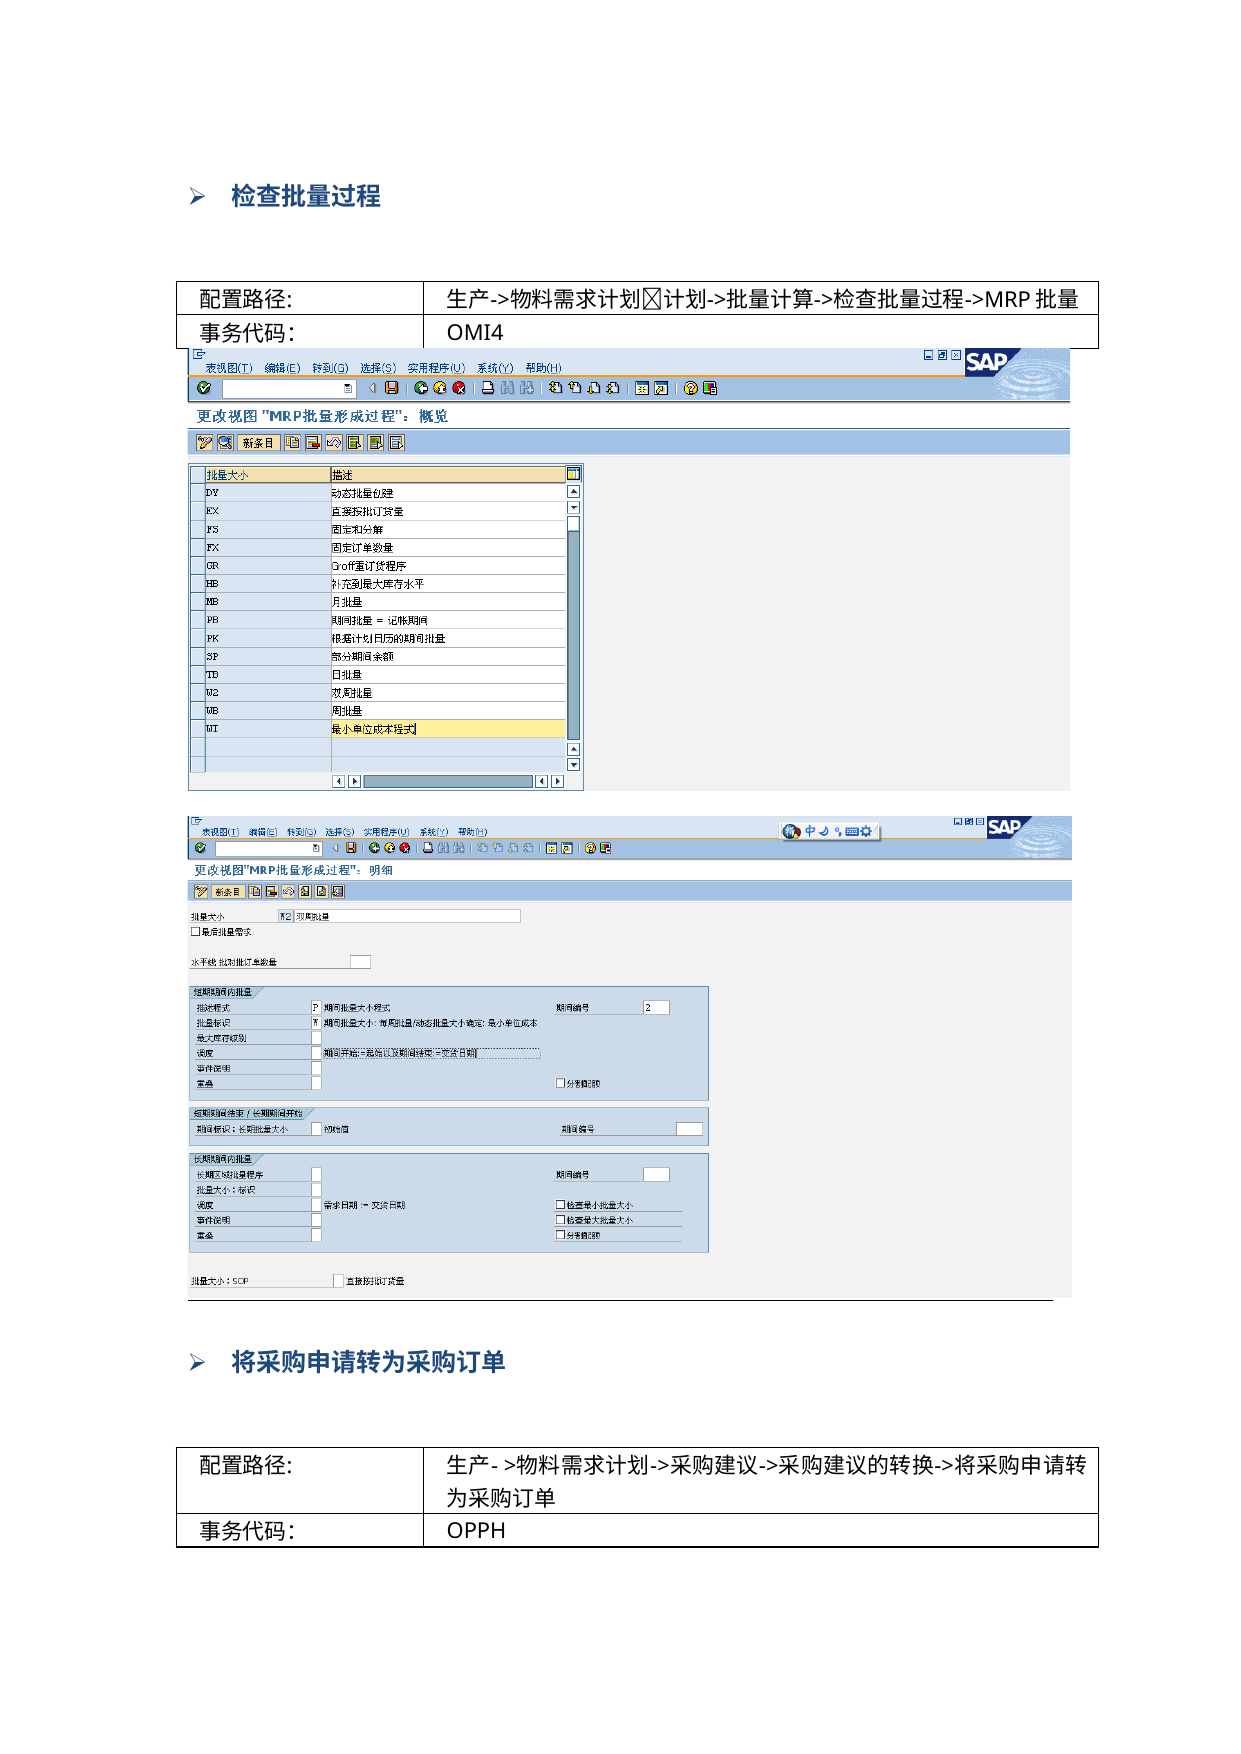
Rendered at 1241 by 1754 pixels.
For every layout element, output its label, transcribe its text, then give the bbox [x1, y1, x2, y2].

table_header 生产->物料需求计划计划->批量计算->检查批量过程->MRP批量 [424, 282, 1098, 314]
table_header 配置路径: [177, 282, 423, 314]
table_cell 事务代码： [177, 315, 423, 348]
picture [187, 816, 1072, 1298]
table_cell OMI4 [424, 315, 1098, 348]
subtitle 检查批量过程 [187, 162, 1053, 227]
table_header 配置路径: [177, 1448, 423, 1513]
picture [187, 348, 1071, 791]
table_cell OPPH [424, 1514, 1098, 1546]
subtitle 将采购申请转为采购订单 [187, 1328, 1053, 1393]
table_cell 事务代码： [177, 1514, 423, 1546]
table_header 生产- >物料需求计划->采购建议->采购建议的转换->将采购申请转为采购订单 [424, 1448, 1098, 1513]
